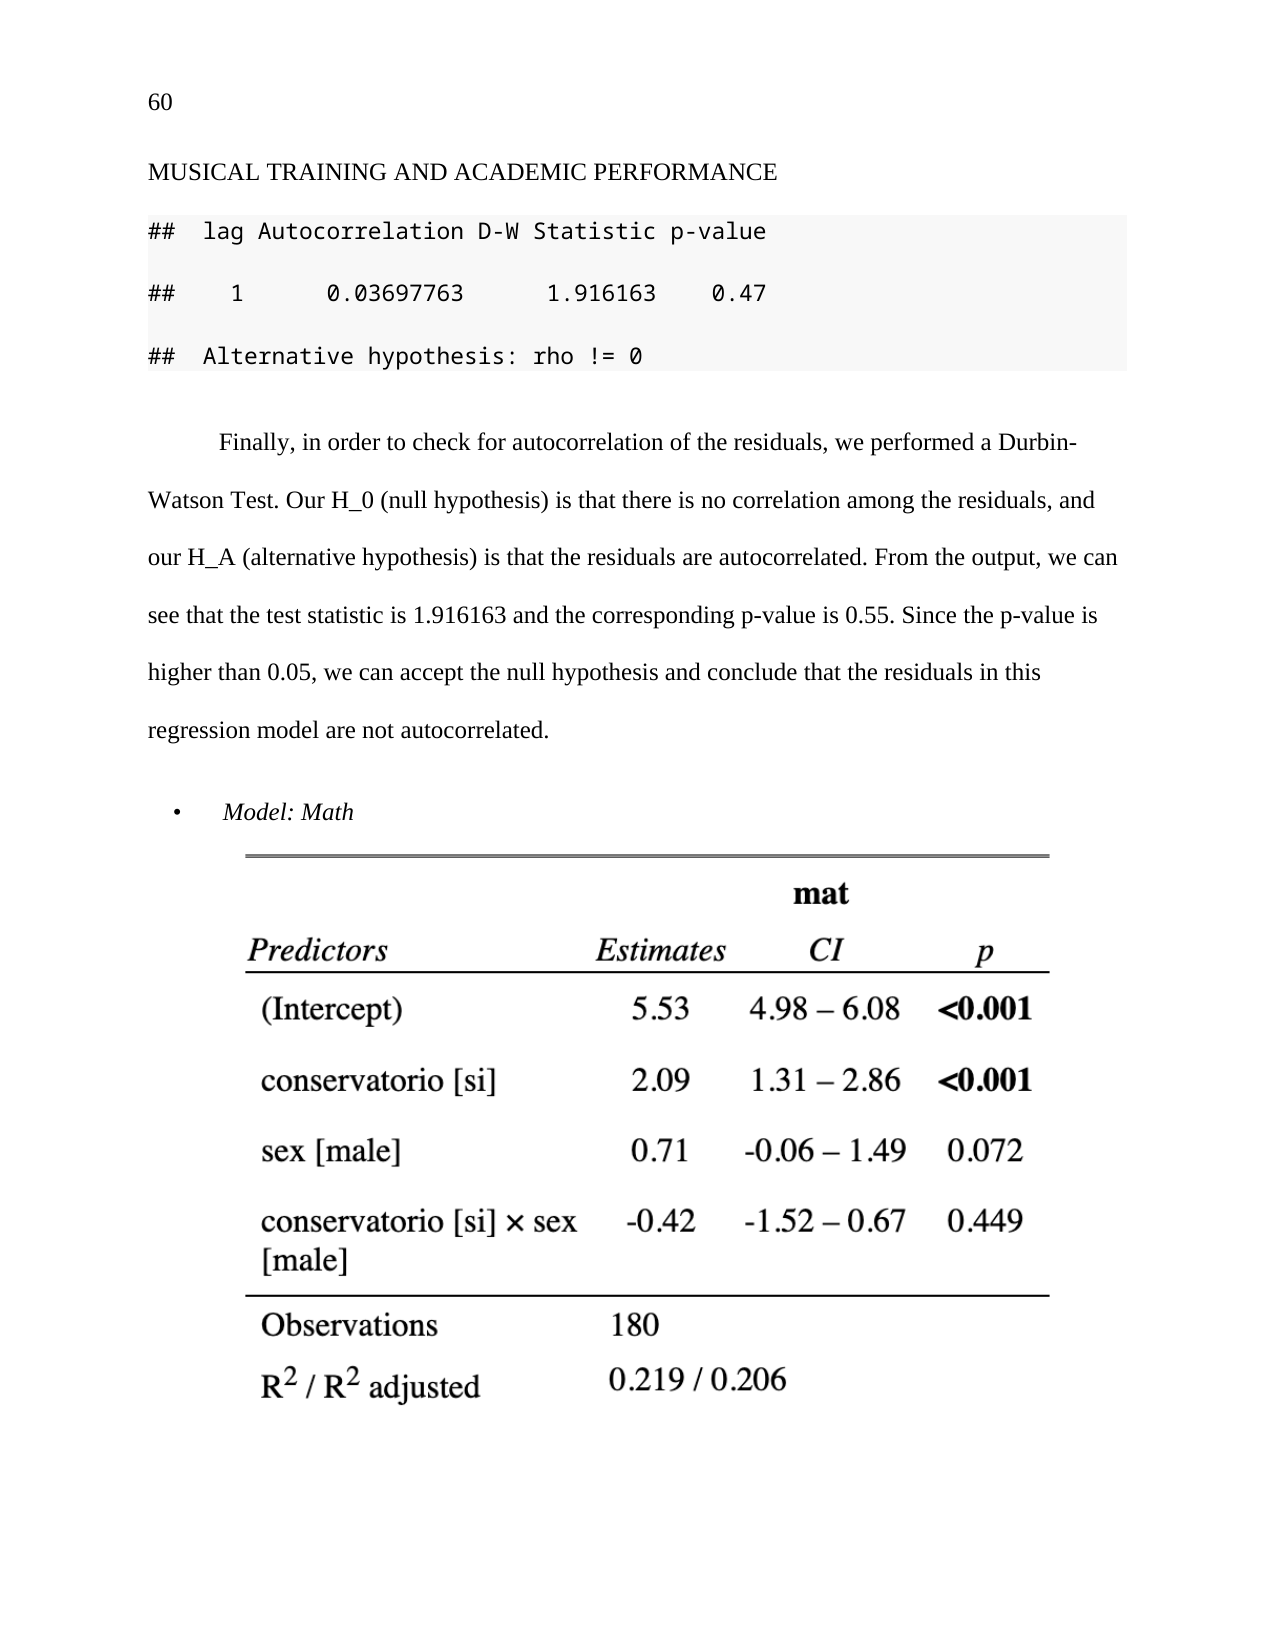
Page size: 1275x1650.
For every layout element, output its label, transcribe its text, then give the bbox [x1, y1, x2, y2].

picture [237, 845, 1079, 1424]
list Model: Math [173, 797, 1127, 826]
text Finally, in order to check for autocorrelation of the residuals, we performed a Durbin-Watson Test. Our H_0 (null hypothesis) is that there is no correlation among the residuals, and our H_A (alternative hypothesis) is that the residuals are autocorrelated. From the output, we can see that the test statistic is 1.916163 and the corresponding p-value is 0.55. Since the p-value is higher than 0.05, we can accept the null hypothesis and conclude that the residuals in this regression model are not autocorrelated. [148, 427, 1127, 744]
text ## lag Autocorrelation D-W Statistic p-value ## 1 0.03697763 1.916163 0.47 ## Alternative hypothesis: rho != 0 [148, 215, 1127, 371]
